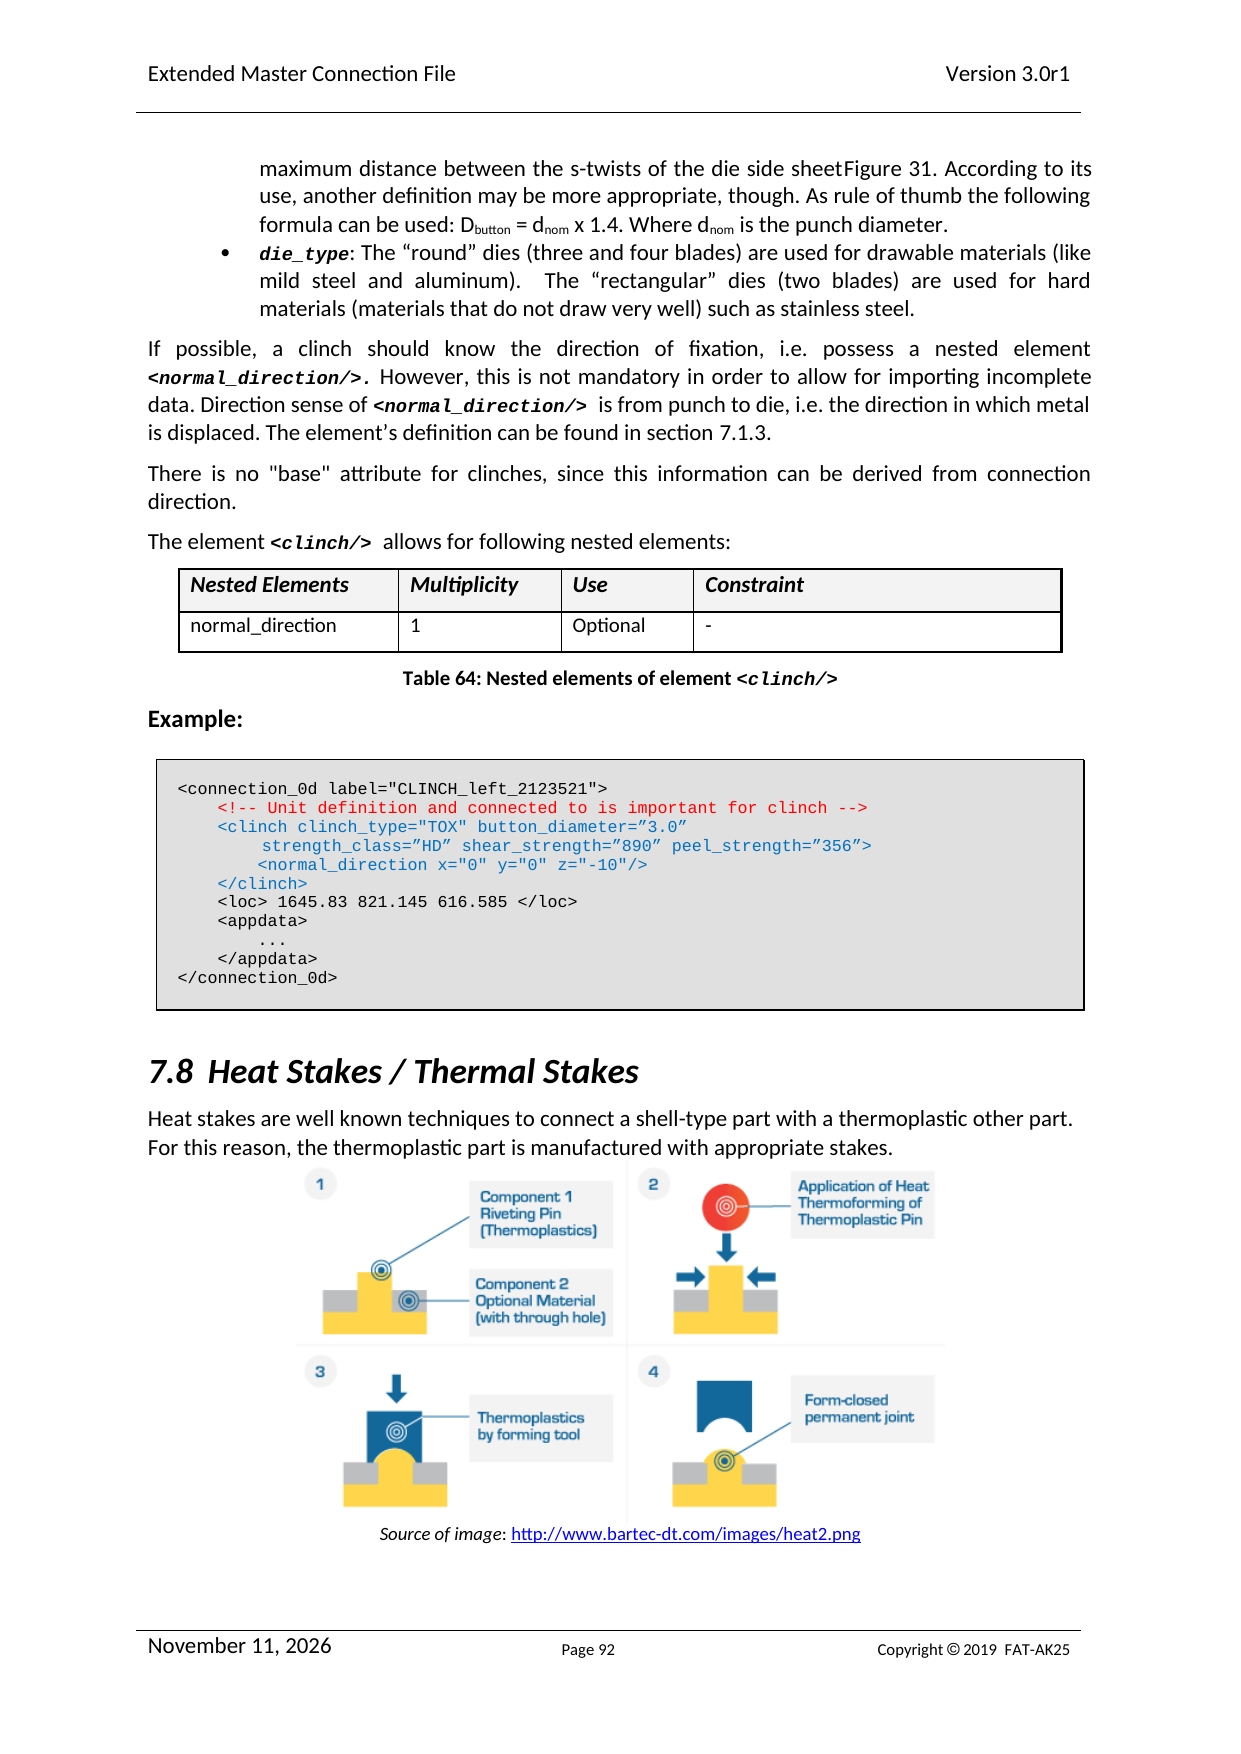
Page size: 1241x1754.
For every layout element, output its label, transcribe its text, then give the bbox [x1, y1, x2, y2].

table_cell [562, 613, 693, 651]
text <loc> 1645.83 821.145 616.585 </loc> [157, 891, 1083, 910]
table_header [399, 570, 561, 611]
text The element <clinch/> allows for following nested elements: [148, 527, 1092, 555]
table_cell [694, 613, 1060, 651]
text Table 64: Nested elements of element <clinch/> [148, 665, 1092, 691]
subtitle Heat Stakes / Thermal Stakes [148, 1049, 1092, 1092]
text Example: [148, 703, 1092, 734]
text </clinch> [157, 872, 1083, 891]
text <!-- Unit definition and connected to is important for clinch --> [157, 797, 1083, 816]
text Heat stakes are well known techniques to connect a shell-type part with a thermoplastic other part. [148, 1104, 1092, 1133]
text <clinch clinch_type="TOX" button_diameter=”3.0” [157, 816, 1083, 834]
text </appdata> [157, 947, 1083, 966]
text If possible, a clinch should know the direction of fixation, i.e. possess a nested element <normal_direction/>. However, this is not mandatory in order to allow for importing incomplete data. Direction sense of <normal_direction/> is from punch to die, i.e. the direction in which metal [148, 334, 1092, 418]
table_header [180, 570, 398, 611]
text ... [157, 929, 1083, 947]
text </connection_0d> [157, 966, 1083, 985]
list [222, 154, 1092, 238]
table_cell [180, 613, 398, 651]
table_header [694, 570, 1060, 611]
list die_type: The “round” dies (three and four blades) are used for drawable materials (like mild steel and aluminum). The “rectangular” dies (two blades) are used for hard materials (materials that do not draw very well) such as stainless steel. [222, 238, 1092, 322]
text strength_class=”HD” shear_strength=”890” peel_strength=”356”> [157, 834, 1083, 853]
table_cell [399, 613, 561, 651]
text <appdata> [157, 910, 1083, 929]
picture [295, 1160, 945, 1523]
text Source of image: http://www.bartec-dt.com/images/heat2.png [148, 1522, 1092, 1545]
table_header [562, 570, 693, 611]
text There is no "base" attribute for clinches, since this information can be derived from connection direction. [148, 459, 1092, 515]
text For this reason, the thermoplastic part is manufactured with appropriate stakes. [148, 1133, 1092, 1161]
text is displaced. The element’s definition can be found in section 7.1.3. [148, 418, 1092, 446]
text <connection_0d label="CLINCH_left_2123521"> [157, 778, 1083, 797]
text <normal_direction x="0" y="0" z="-10"/> [157, 853, 1083, 872]
